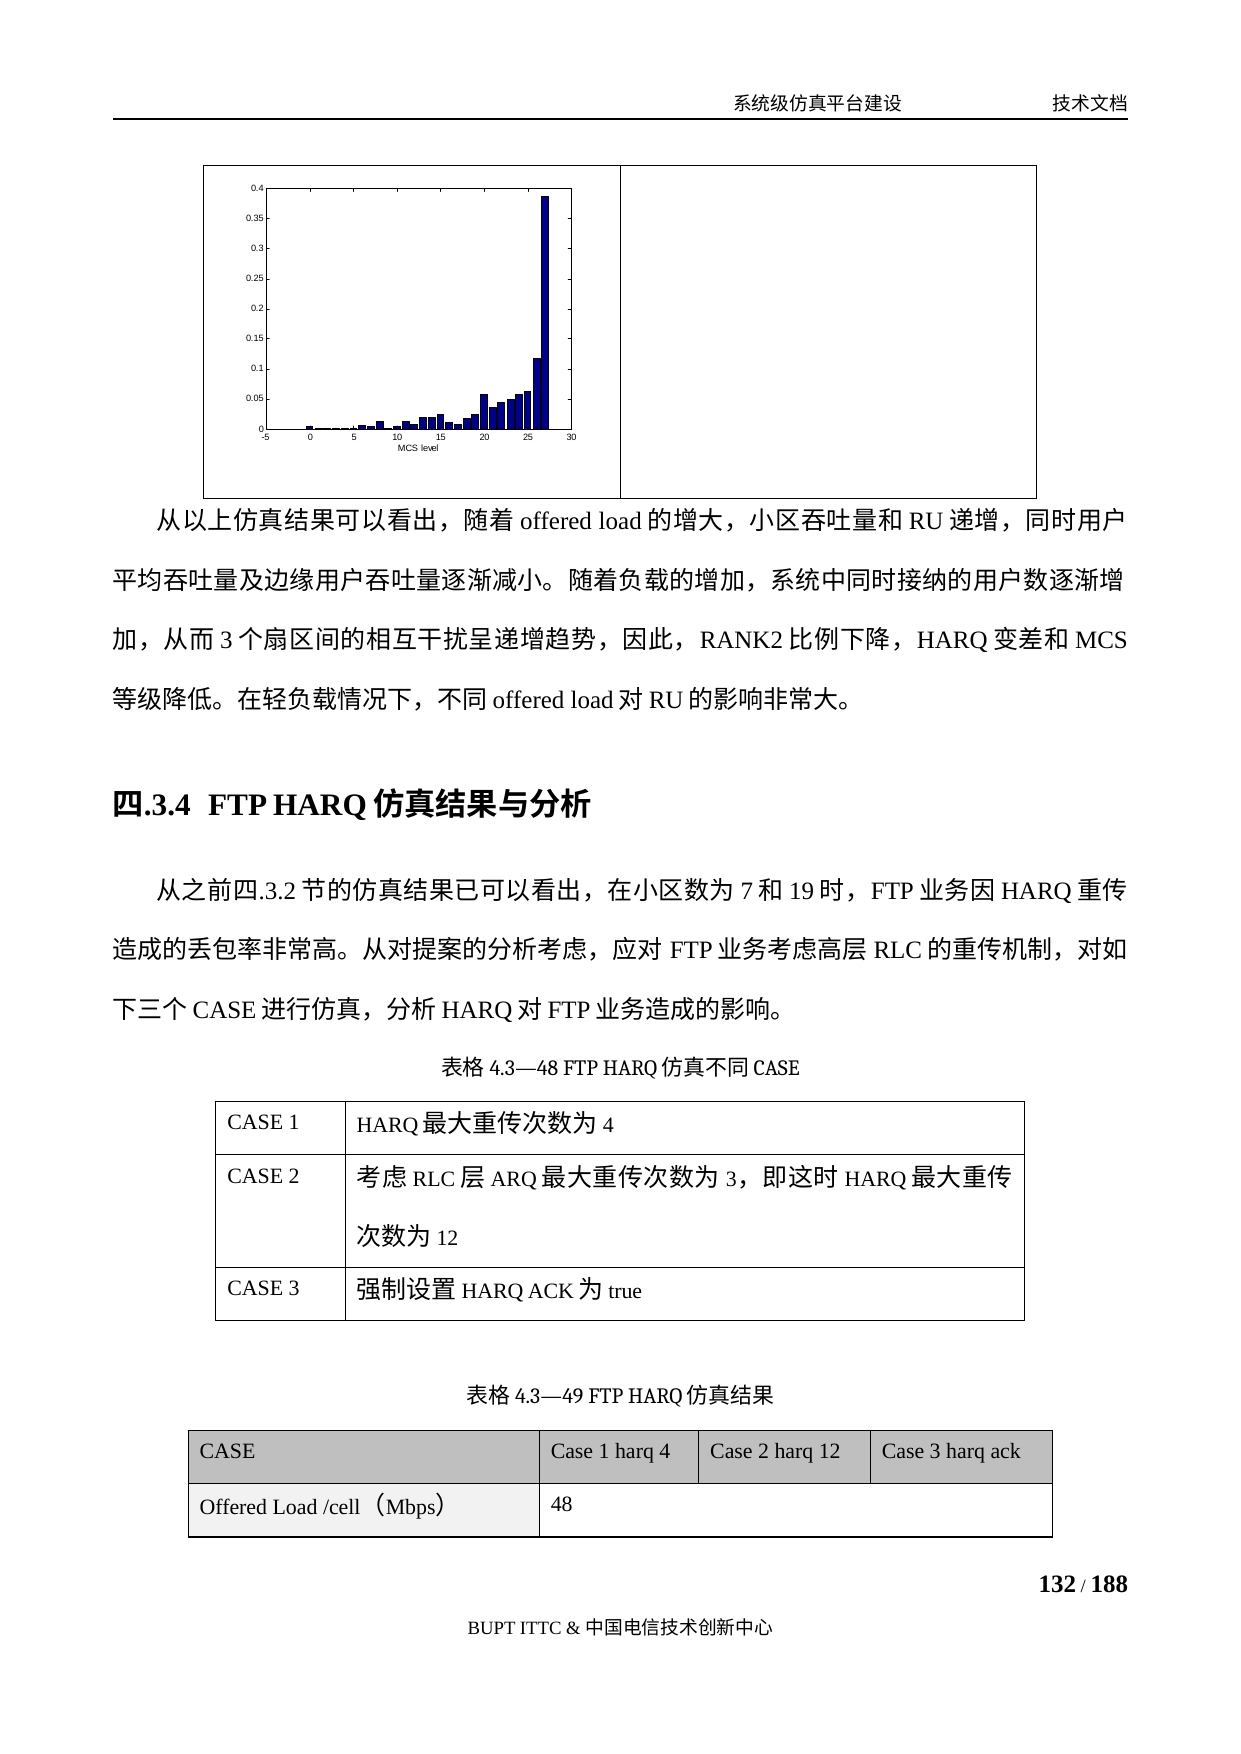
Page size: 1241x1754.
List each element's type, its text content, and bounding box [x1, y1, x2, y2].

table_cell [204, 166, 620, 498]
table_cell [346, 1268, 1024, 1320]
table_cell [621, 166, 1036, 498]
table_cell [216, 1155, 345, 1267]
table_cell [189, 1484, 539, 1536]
text 从以上仿真结果可以看出，随着offered load的增大，小区吞吐量和RU递增，同时用户平均吞吐量及边缘用户吞吐量逐渐减小。随着负载的增加，系统中同时接纳的用户数逐渐增加，从而3个扇区间的相互干扰呈递增趋势，因此，RANK2比例下降，HARQ变差和MCS等级降低。在轻负载情况下，不同offered load对RU的影响非常大。 [112, 499, 1128, 717]
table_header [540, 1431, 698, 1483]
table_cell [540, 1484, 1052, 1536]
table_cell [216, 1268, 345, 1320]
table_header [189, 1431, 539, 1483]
subtitle FTP HARQ仿真结果与分析 [112, 762, 1128, 842]
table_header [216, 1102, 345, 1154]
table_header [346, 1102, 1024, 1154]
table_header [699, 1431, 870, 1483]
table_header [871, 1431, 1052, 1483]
text 从之前4.3.2节的仿真结果已可以看出，在小区数为7和19时，FTP业务因HARQ重传造成的丢包率非常高。从对提案的分析考虑，应对FTP业务考虑高层RLC的重传机制，对如下三个CASE进行仿真，分析HARQ对FTP业务造成的影响。 [112, 869, 1128, 1027]
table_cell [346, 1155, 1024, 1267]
